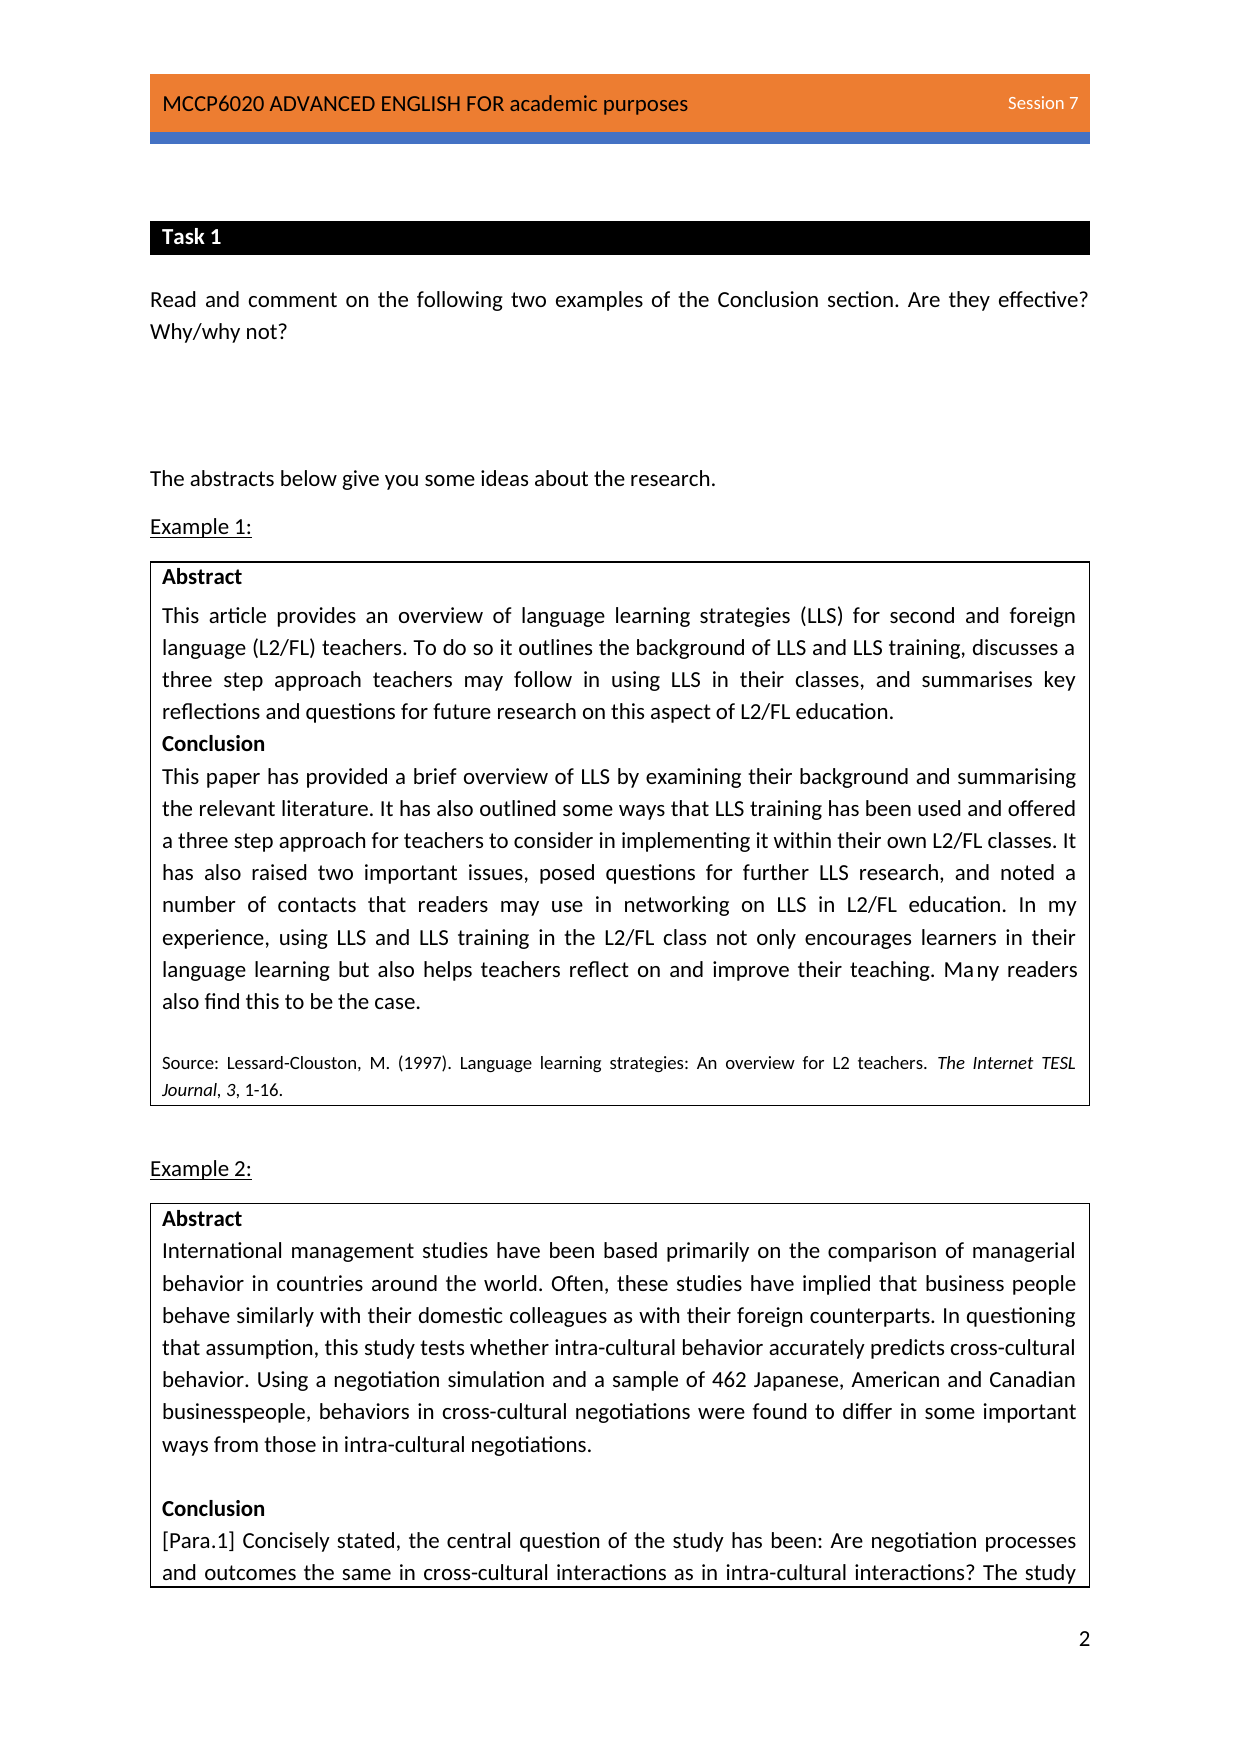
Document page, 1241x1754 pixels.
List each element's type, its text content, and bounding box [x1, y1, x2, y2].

text Read and comment on the following two examples of the Conclusion section. Are they effective? Why/why not? [150, 285, 1090, 345]
text The abstracts below give you some ideas about the research. [150, 464, 1090, 492]
table_header Task 1 [151, 222, 1089, 254]
text Example 1: [150, 512, 1090, 541]
text Example 2: [150, 1154, 1090, 1182]
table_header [151, 1204, 1089, 1586]
table_header Abstract This article provides an overview of language learning strategies (LLS) for second and foreign language (L2/FL) teachers. To do so it outlines the background of LLS and LLS training, discusses a three step approach teachers may follow in using LLS in their classes, and summarises key reflections and questions for future research on this aspect of L2/FL education. Conclusion This paper has provided a brief overview of LLS by examining their background and summarising the relevant literature. It has also outlined some ways that LLS training has been used and offered a three step approach for teachers to consider in implementing it within their own L2/FL classes. It has also raised two important issues, posed questions for further LLS research, and noted a number of contacts that readers may use in networking on LLS in L2/FL education. In my experience, using LLS and LLS training in the L2/FL class not only encourages learners in their language learning but also helps teachers reflect on and improve their teaching. Many readers also find this to be the case. Source: Lessard-Clouston, M. (1997). Language learning strategies: An overview for L2 teachers. The Internet TESL Journal, 3, 1-16. [151, 563, 1089, 1104]
